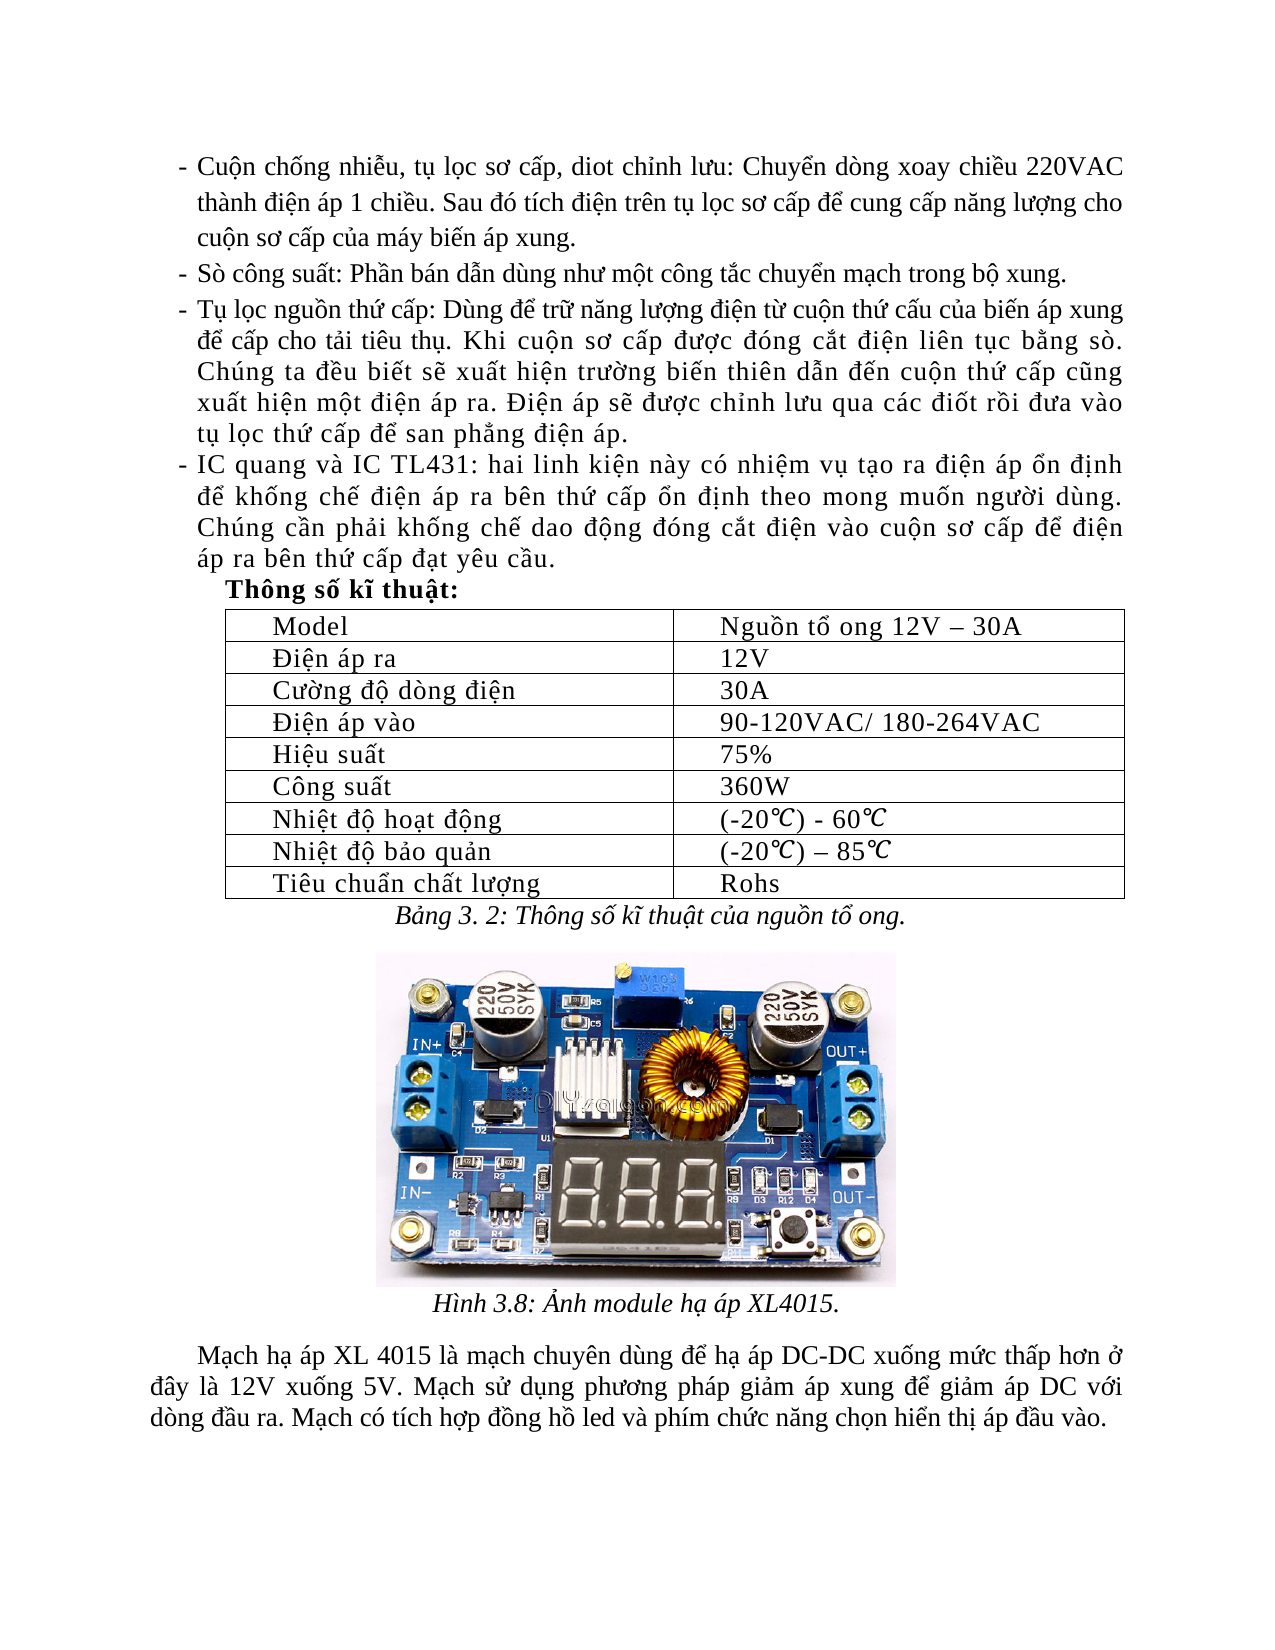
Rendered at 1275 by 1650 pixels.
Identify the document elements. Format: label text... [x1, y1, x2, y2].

list Thông số kĩ thuật: [225, 573, 1125, 604]
list IC quang và IC TL431: hai linh kiện này có nhiệm vụ tạo ra điện áp ổn định để khống chế điện áp ra bên thứ cấp ổn định theo mong muốn người dùng. Chúng cần phải khống chế dao động đóng cắt điện vào cuộn sơ cấp để điện áp ra bên thứ cấp đạt yêu cầu. [178, 449, 1125, 573]
table_cell 360W [674, 771, 1124, 802]
table_cell Nhiệt độ bảo quản [226, 835, 673, 866]
table_cell Công suất [226, 771, 673, 802]
text Mạch hạ áp XL 4015 là mạch chuyên dùng để hạ áp DC-DC xuống mức thấp hơn ở đây là 12V xuống 5V. Mạch sử dụng phương pháp giảm áp xung để giảm áp DC với dòng đầu ra. Mạch có tích hợp đồng hồ led và phím chức năng chọn hiển thị áp đầu vào. [150, 1339, 1125, 1432]
table_cell 75% [674, 738, 1124, 769]
table_cell Tiêu chuẩn chất lượng [226, 867, 673, 898]
list Sò công suất: Phần bán dẫn dùng như một công tắc chuyển mạch trong bộ xung. [178, 257, 1125, 288]
table_cell Rohs [674, 867, 1124, 898]
text Bảng 3. 2: Thông số kĩ thuật của nguồn tổ ong. [178, 899, 1125, 930]
table_cell 12V [674, 642, 1124, 673]
list Cuộn chống nhiễu, tụ lọc sơ cấp, diot chỉnh lưu: Chuyển dòng xoay chiều 220VAC thành điện áp 1 chiều. Sau đó tích điện trên tụ lọc sơ cấp để cung cấp năng lượng cho cuộn sơ cấp của máy biến áp xung. [178, 150, 1125, 253]
table_cell Cường độ dòng điện [226, 674, 673, 705]
table_header Model [226, 610, 673, 641]
table_cell 30A [674, 674, 1124, 705]
list Tụ lọc nguồn thứ cấp: Dùng để trữ năng lượng điện từ cuộn thứ cấu của biến áp xung để cấp cho tải tiêu thụ. Khi cuộn sơ cấp được đóng cắt điện liên tục bằng sò. Chúng ta đều biết sẽ xuất hiện trường biến thiên dẫn đến cuộn thứ cấp cũng xuất hiện một điện áp ra. Điện áp sẽ được chỉnh lưu qua các điốt rồi đưa vào tụ lọc thứ cấp để san phẳng điện áp. [178, 293, 1125, 449]
table_cell Nhiệt độ hoạt động [226, 803, 673, 834]
table_cell Điện áp vào [226, 706, 673, 737]
text Hình 3.8: Ảnh module hạ áp XL4015. [150, 1287, 1125, 1318]
table_cell Hiệu suất [226, 738, 673, 769]
picture [373, 951, 902, 1287]
table_header Nguồn tổ ong 12V – 30A [674, 610, 1124, 641]
table_cell (-20) – 85 [674, 835, 1124, 866]
table_cell 90-120VAC/ 180-264VAC [674, 706, 1124, 737]
table_cell Điện áp ra [226, 642, 673, 673]
table_cell (-20) - 60 [674, 803, 1124, 834]
